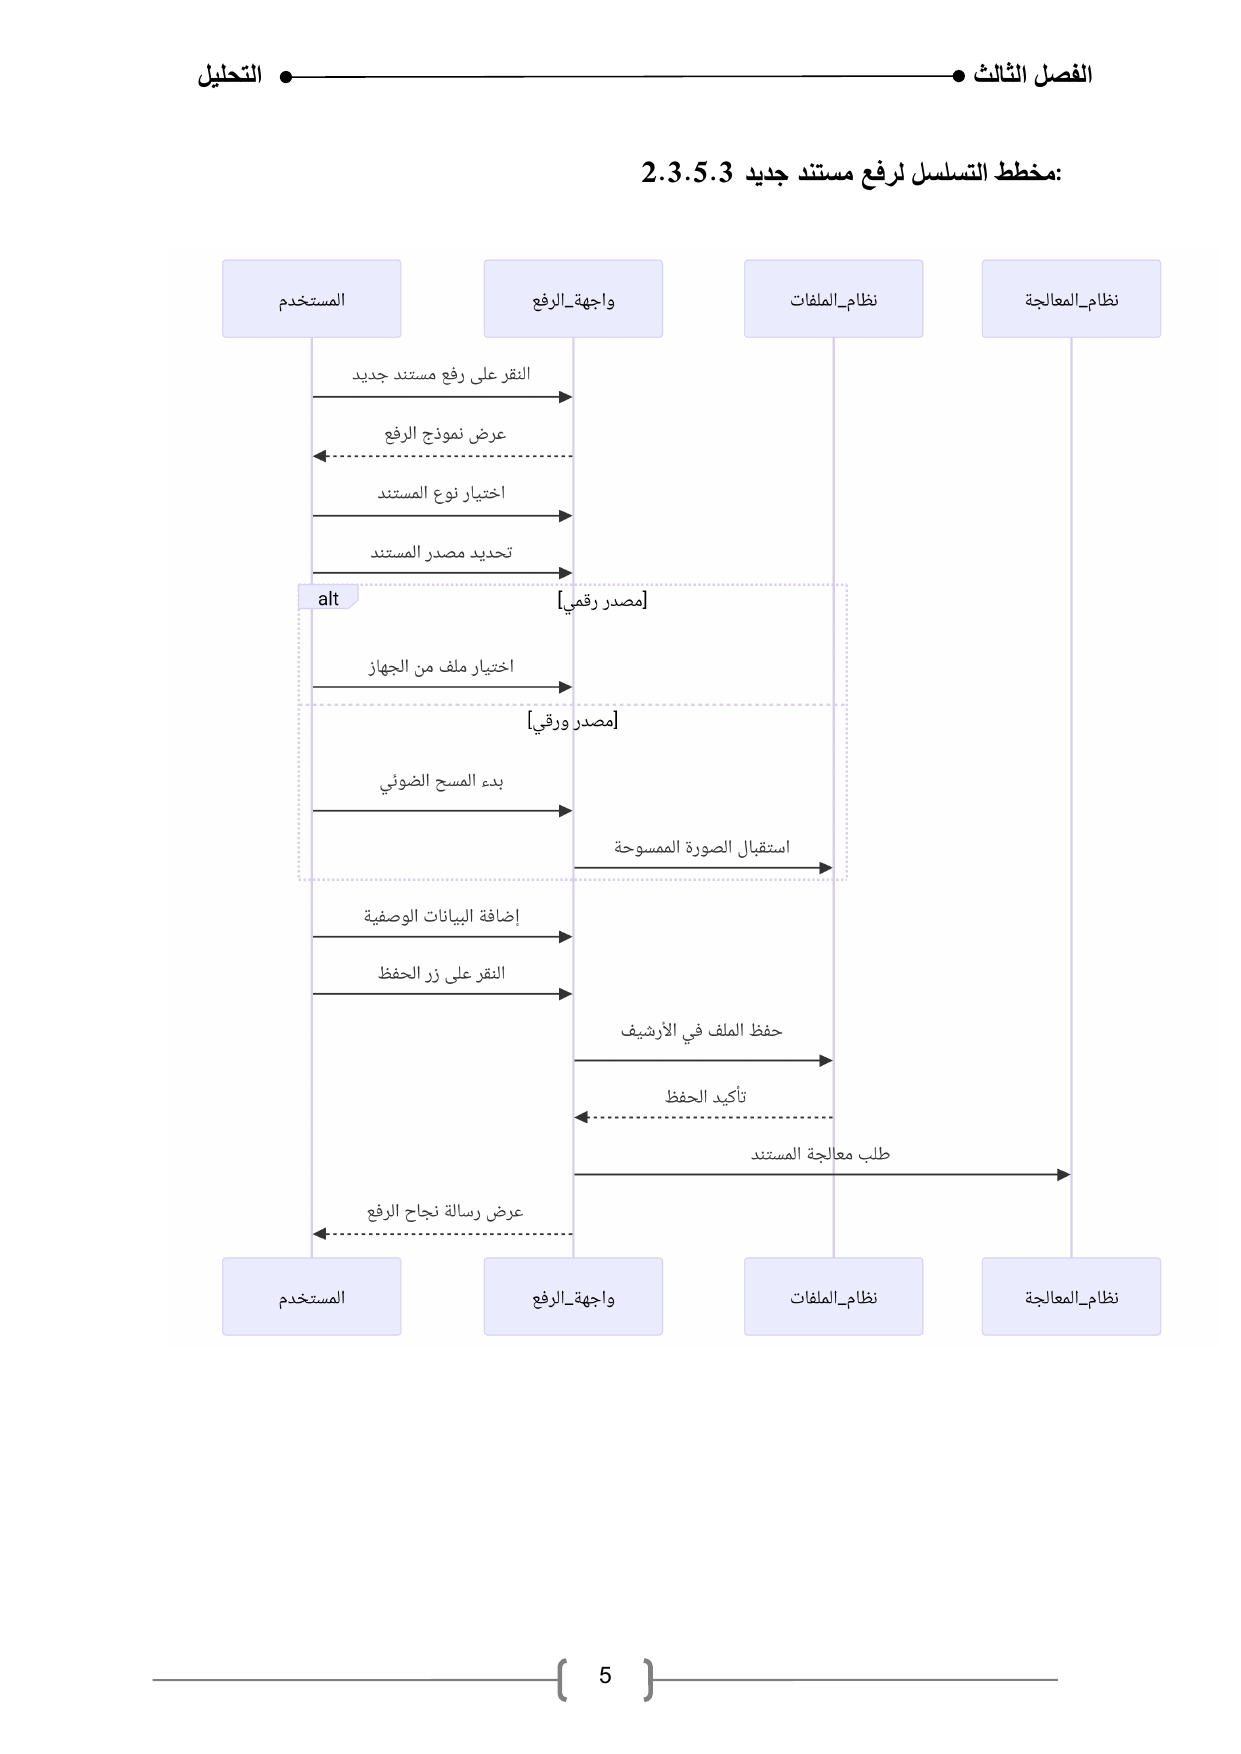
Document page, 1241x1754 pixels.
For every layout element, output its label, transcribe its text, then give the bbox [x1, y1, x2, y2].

picture [163, 248, 1220, 1348]
text 2.3.5.3 مخطط التسلسل لرفع مستند جديد: [148, 148, 1063, 196]
